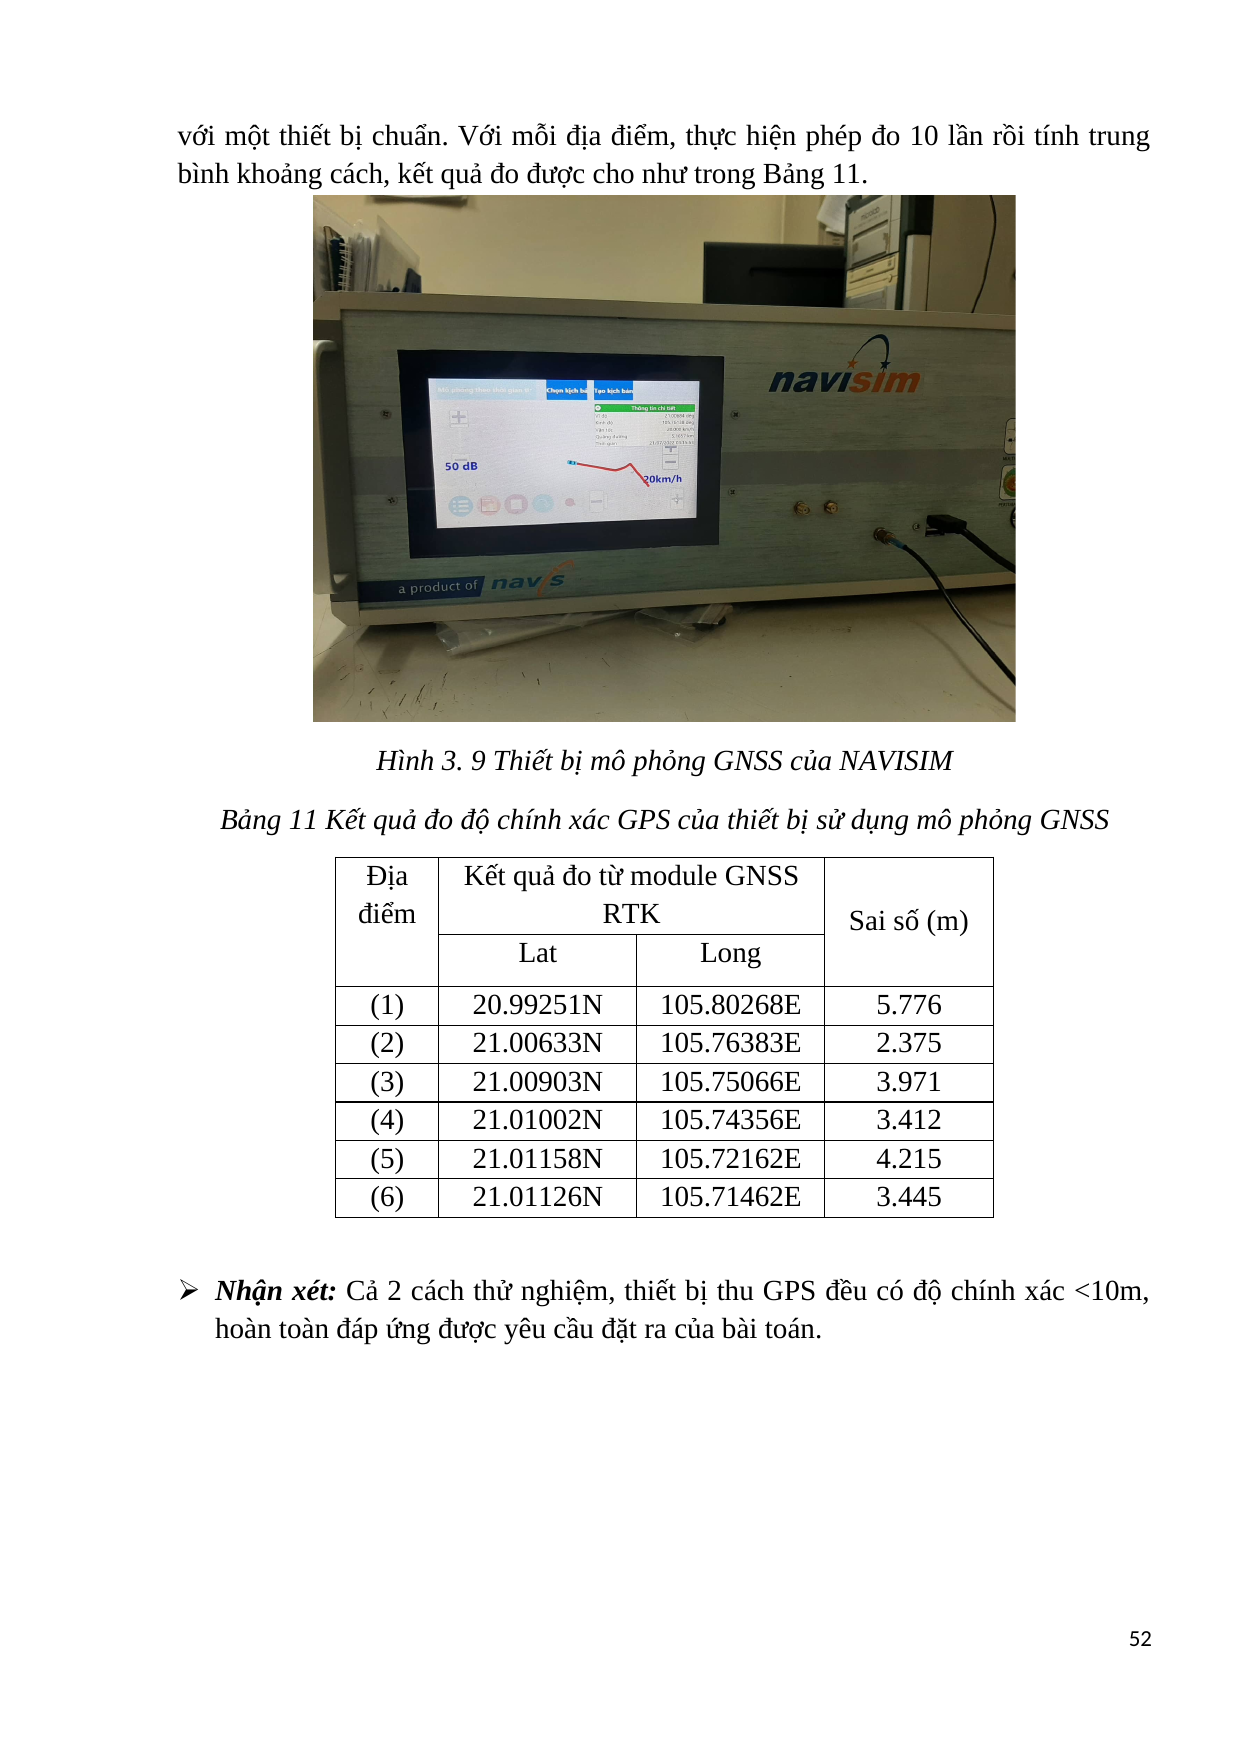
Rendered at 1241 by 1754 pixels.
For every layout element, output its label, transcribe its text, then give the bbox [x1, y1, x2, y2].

table_cell (6) [336, 1179, 438, 1217]
table_cell 3.412 [825, 1103, 993, 1140]
table_cell (5) [336, 1141, 438, 1178]
table_header Địa điểm [336, 858, 438, 986]
table_cell 105.74356E [637, 1103, 824, 1140]
table_cell 21.01158N [439, 1141, 636, 1178]
table_cell Long [637, 935, 824, 986]
table_cell 21.01126N [439, 1179, 636, 1217]
table_cell 105.75066E [637, 1064, 824, 1101]
table_cell 5.776 [825, 987, 993, 1024]
table_cell 21.00903N [439, 1064, 636, 1101]
table_cell 21.01002N [439, 1103, 636, 1140]
table_cell (4) [336, 1103, 438, 1140]
table_cell 2.375 [825, 1026, 993, 1063]
table_cell 4.215 [825, 1141, 993, 1178]
table_cell 105.80268E [637, 987, 824, 1024]
text Bảng 11 Kết quả đo độ chính xác GPS của thiết bị sử dụng mô phỏng GNSS [177, 802, 1152, 836]
table_cell (1) [336, 987, 438, 1024]
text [177, 118, 1152, 190]
table_cell (3) [336, 1064, 438, 1101]
list Nhận xét: Cả 2 cách thử nghiệm, thiết bị thu GPS đều có độ chính xác <10m, hoàn toàn đáp ứng được yêu cầu đặt ra của bài toán. [177, 1273, 1152, 1345]
table_cell 105.76383E [637, 1026, 824, 1063]
picture [313, 195, 1016, 722]
table_header Kết quả đo từ module GNSS RTK [439, 858, 824, 934]
table_cell (2) [336, 1026, 438, 1063]
table_cell 3.445 [825, 1179, 993, 1217]
text Hình 3. 9 Thiết bị mô phỏng GNSS của NAVISIM [177, 743, 1152, 776]
table_cell 105.71462E [637, 1179, 824, 1217]
table_cell 20.99251N [439, 987, 636, 1024]
table_cell 3.971 [825, 1064, 993, 1101]
table_cell Lat [439, 935, 636, 986]
table_cell 105.72162E [637, 1141, 824, 1178]
table_header Sai số (m) [825, 858, 993, 986]
table_cell 21.00633N [439, 1026, 636, 1063]
